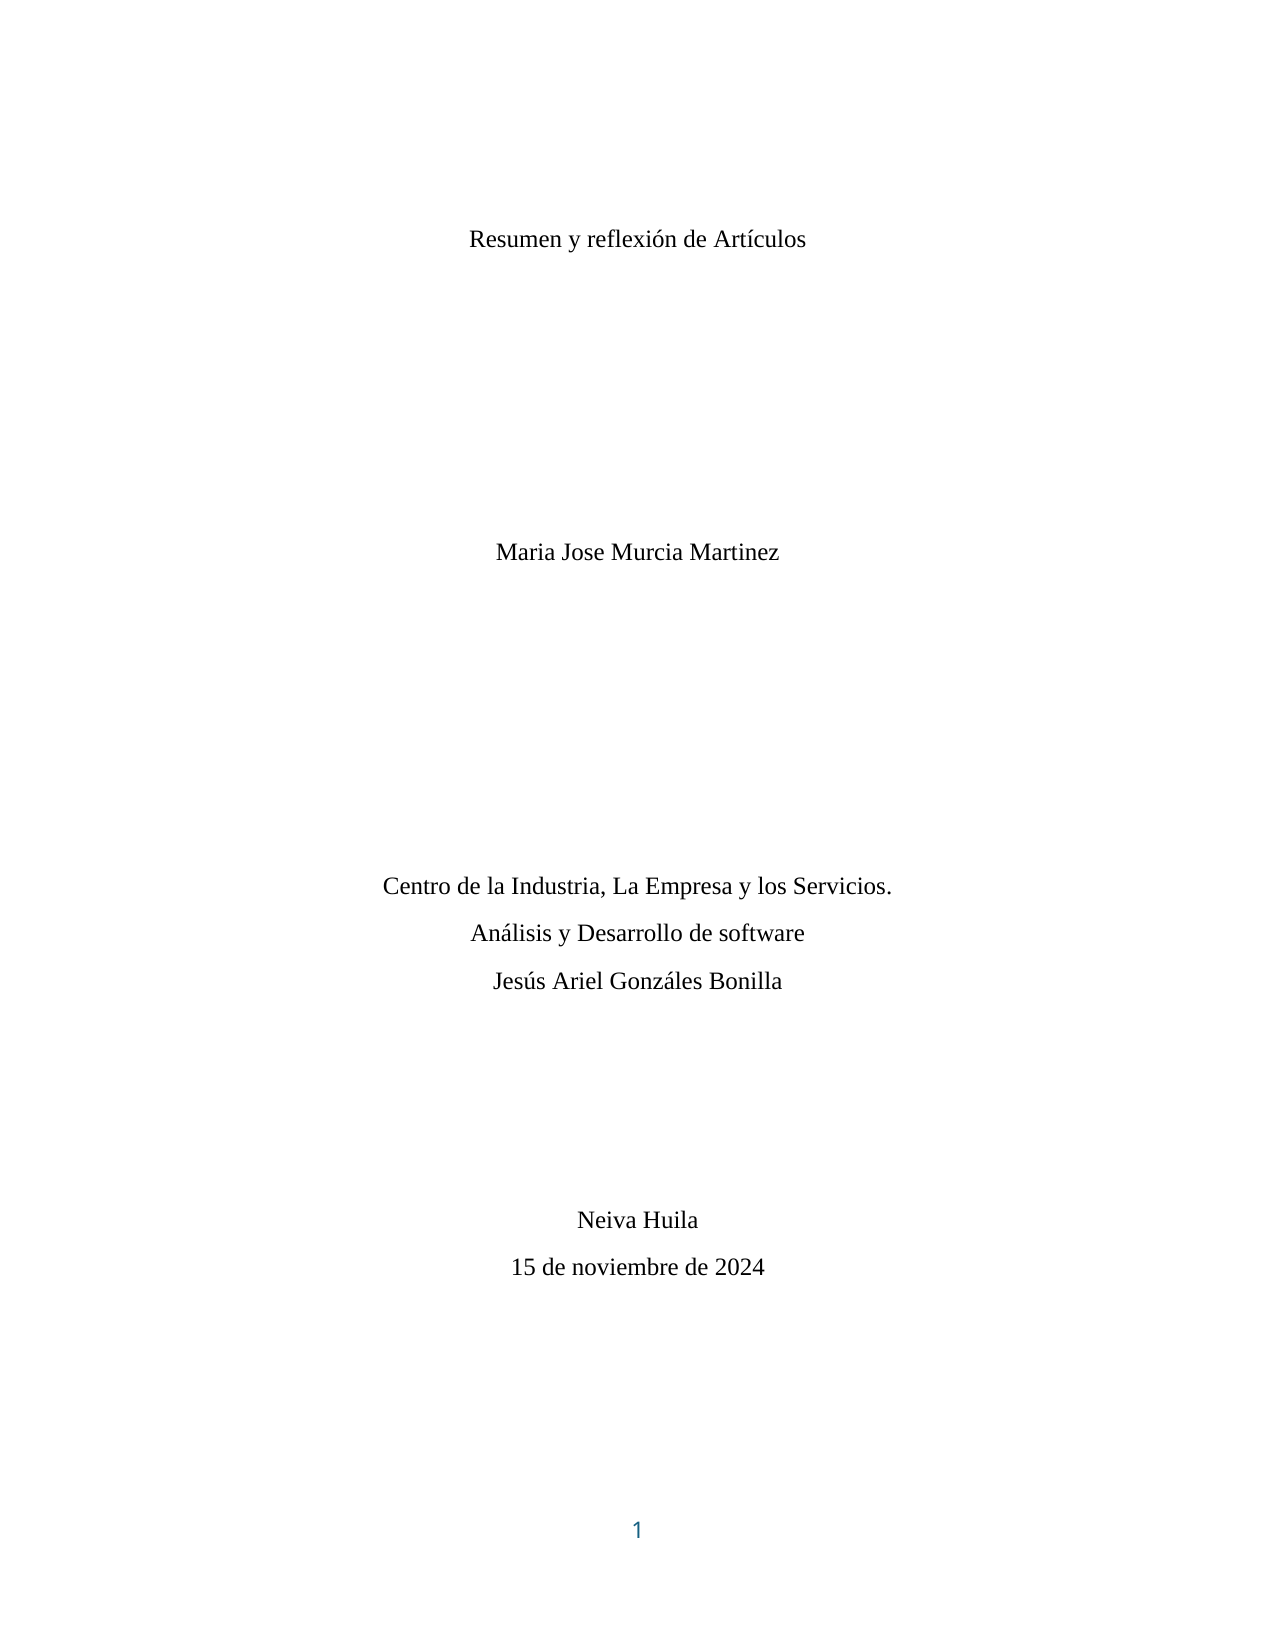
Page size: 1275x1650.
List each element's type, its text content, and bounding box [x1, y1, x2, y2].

text Jesús Ariel Gonzáles Bonilla [150, 966, 1125, 995]
text Resumen y reflexión de Artículos [150, 224, 1125, 253]
text Maria Jose Murcia Martinez [150, 537, 1125, 566]
text Análisis y Desarrollo de software [150, 918, 1125, 947]
text Centro de la Industria, La Empresa y los Servicios. [150, 871, 1125, 899]
text 15 de noviembre de 2024 [150, 1252, 1125, 1281]
text Neiva Huila [150, 1205, 1125, 1233]
